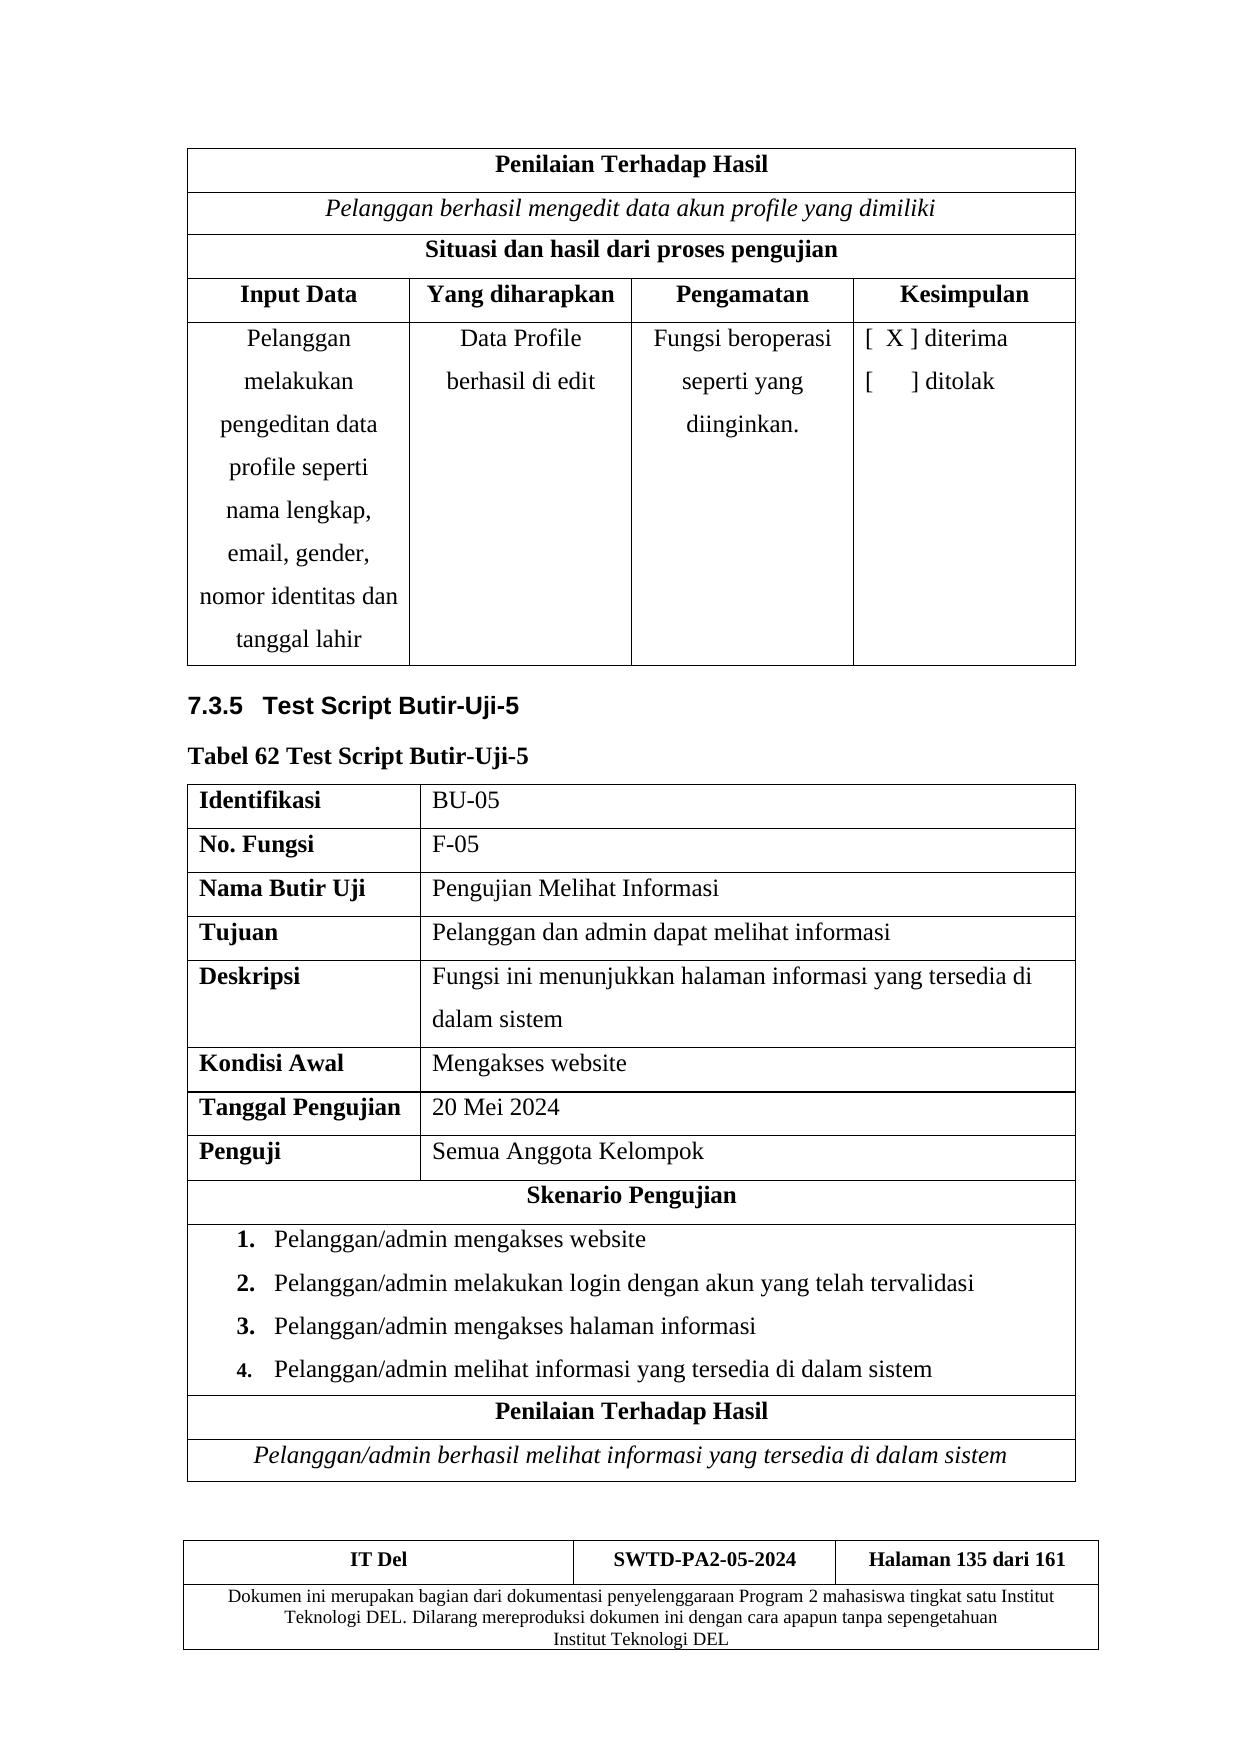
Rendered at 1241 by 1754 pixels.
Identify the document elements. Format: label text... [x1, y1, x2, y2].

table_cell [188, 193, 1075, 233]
text Tabel 62 Test Script Butir-Uji-5 [187, 741, 1092, 769]
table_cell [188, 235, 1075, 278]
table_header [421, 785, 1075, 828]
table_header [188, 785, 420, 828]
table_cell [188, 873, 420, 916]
subtitle Test Script Butir-Uji-5 [187, 691, 1092, 720]
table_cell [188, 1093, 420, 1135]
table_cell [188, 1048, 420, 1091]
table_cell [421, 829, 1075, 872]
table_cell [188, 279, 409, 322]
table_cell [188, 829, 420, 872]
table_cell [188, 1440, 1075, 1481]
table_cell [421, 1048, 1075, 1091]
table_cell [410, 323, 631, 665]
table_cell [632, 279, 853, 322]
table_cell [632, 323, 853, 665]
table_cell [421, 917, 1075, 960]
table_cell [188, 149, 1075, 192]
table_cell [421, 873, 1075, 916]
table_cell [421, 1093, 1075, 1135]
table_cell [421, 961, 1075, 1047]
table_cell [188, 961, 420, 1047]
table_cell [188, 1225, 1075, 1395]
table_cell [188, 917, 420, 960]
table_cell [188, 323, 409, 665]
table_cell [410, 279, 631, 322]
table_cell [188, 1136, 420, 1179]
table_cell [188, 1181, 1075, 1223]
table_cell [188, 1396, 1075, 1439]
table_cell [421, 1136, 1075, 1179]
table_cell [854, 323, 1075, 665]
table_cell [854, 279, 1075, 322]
